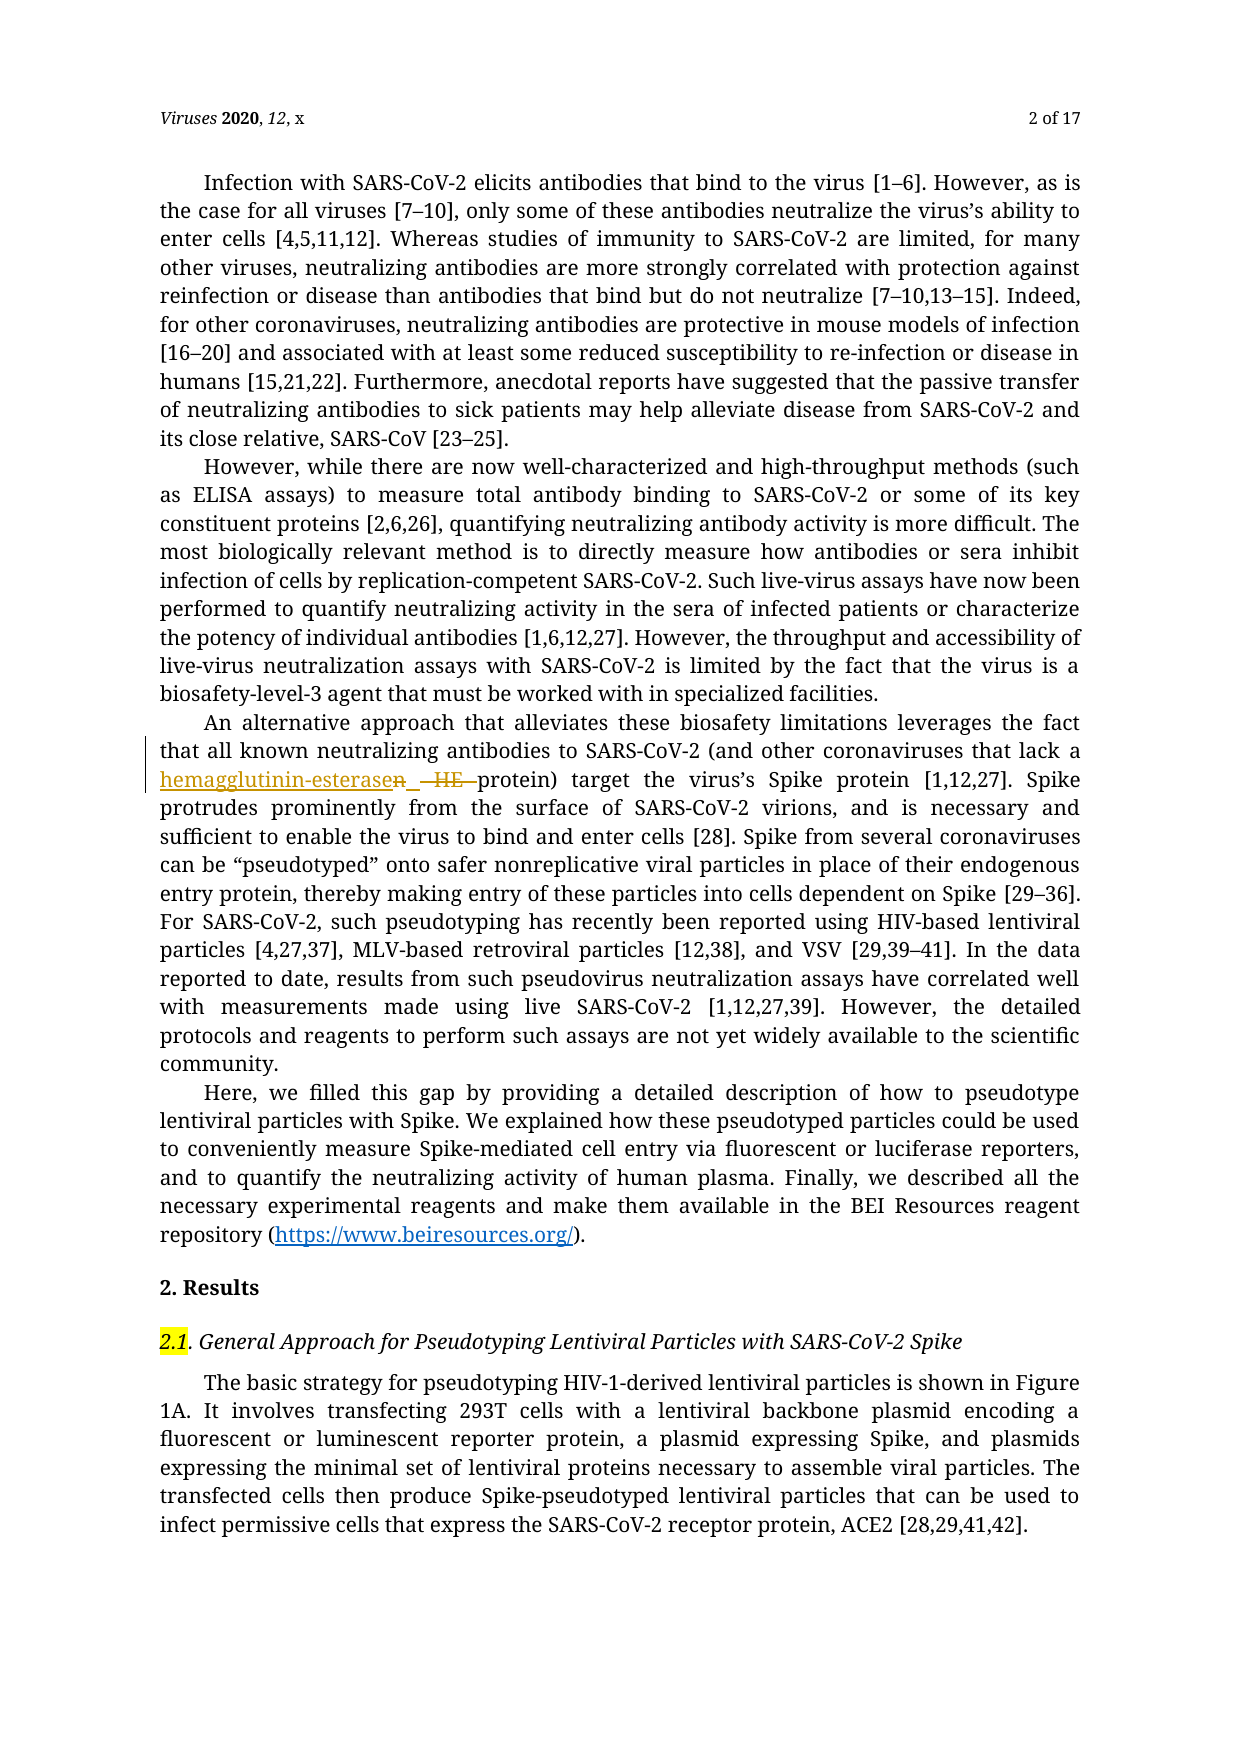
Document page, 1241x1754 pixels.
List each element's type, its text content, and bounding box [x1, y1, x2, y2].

text An alternative approach that alleviates these biosafety limitations leverages the fact that all known neutralizing antibodies to SARS-CoV-2 (and other coronaviruses that lack aprotein) target the virus’s Spike protein [1,12,27]. Spike protrudes prominently from the surface of SARS-CoV-2 virions, and is necessary and sufficient to enable the virus to bind and enter cells [28]. Spike from several coronaviruses can be “pseudotyped” onto safer nonreplicative viral particles in place of their endogenous entry protein, thereby making entry of these particles into cells dependent on Spike [29–36]. For SARS-CoV-2, such pseudotyping has recently been reported using HIV-based lentiviral particles [4,27,37], MLV-based retroviral particles [12,38], and VSV [29,39–41]. In the data reported to date, results from such pseudovirus neutralization assays have correlated well with measurements made using live SARS-CoV-2 [1,12,27,39]. However, the detailed protocols and reagents to perform such assays are not yet widely available to the scientific community. [159, 708, 1081, 1078]
subtitle 2. Results [159, 1273, 1081, 1302]
text Infection with SARS-CoV-2 elicits antibodies that bind to the virus [1–6]. However, as is the case for all viruses [7–10], only some of these antibodies neutralize the virus’s ability to enter cells [4,5,11,12]. Whereas studies of immunity to SARS-CoV-2 are limited, for many other viruses, neutralizing antibodies are more strongly correlated with protection against reinfection or disease than antibodies that bind but do not neutralize [7–10,13–15]. Indeed, for other coronaviruses, neutralizing antibodies are protective in mouse models of infection [16–20] and associated with at least some reduced susceptibility to re-infection or disease in humans [15,21,22]. Furthermore, anecdotal reports have suggested that the passive transfer of neutralizing antibodies to sick patients may help alleviate disease from SARS-CoV-2 and its close relative, SARS-CoV [23–25]. [159, 168, 1081, 452]
subtitle 2.1. General Approach for Pseudotyping Lentiviral Particles with SARS-CoV-2 Spike [188, 1327, 1081, 1355]
text However, while there are now well-characterized and high-throughput methods (such as ELISA assays) to measure total antibody binding to SARS-CoV-2 or some of its key constituent proteins [2,6,26], quantifying neutralizing antibody activity is more difficult. The most biologically relevant method is to directly measure how antibodies or sera inhibit infection of cells by replication-competent SARS-CoV-2. Such live-virus assays have now been performed to quantify neutralizing activity in the sera of infected patients or characterize the potency of individual antibodies [1,6,12,27]. However, the throughput and accessibility of live-virus neutralization assays with SARS-CoV-2 is limited by the fact that the virus is a biosafety-level-3 agent that must be worked with in specialized facilities. [159, 452, 1081, 708]
text Here, we filled this gap by providing a detailed description of how to pseudotype lentiviral particles with Spike. We explained how these pseudotyped particles could be used to conveniently measure Spike-mediated cell entry via fluorescent or luciferase reporters, and to quantify the neutralizing activity of human plasma. Finally, we described all the necessary experimental reagents and make them available in the BEI Resources reagent repository (https://www.beiresources.org/). [159, 1078, 1081, 1248]
text The basic strategy for pseudotyping HIV-1-derived lentiviral particles is shown in Figure 1A. It involves transfecting 293T cells with a lentiviral backbone plasmid encoding a fluorescent or luminescent reporter protein, a plasmid expressing Spike, and plasmids expressing the minimal set of lentiviral proteins necessary to assemble viral particles. The transfected cells then produce Spike-pseudotyped lentiviral particles that can be used to infect permissive cells that express the SARS-CoV-2 receptor protein, ACE2 [28,29,41,42]. [159, 1368, 1081, 1538]
